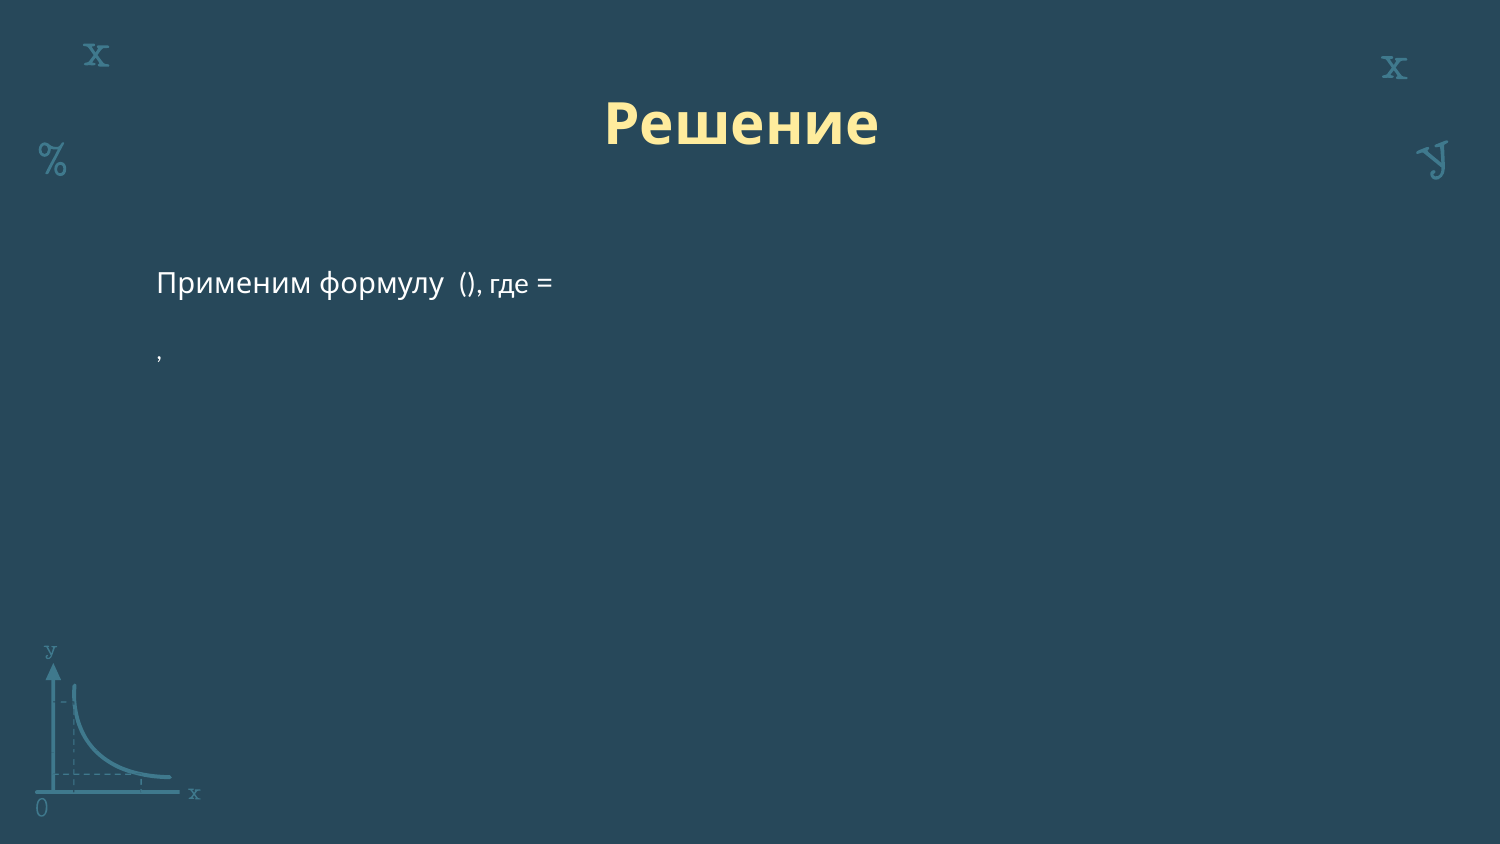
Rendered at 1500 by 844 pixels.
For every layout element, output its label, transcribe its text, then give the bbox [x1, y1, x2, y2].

title Решение [118, 66, 1382, 161]
